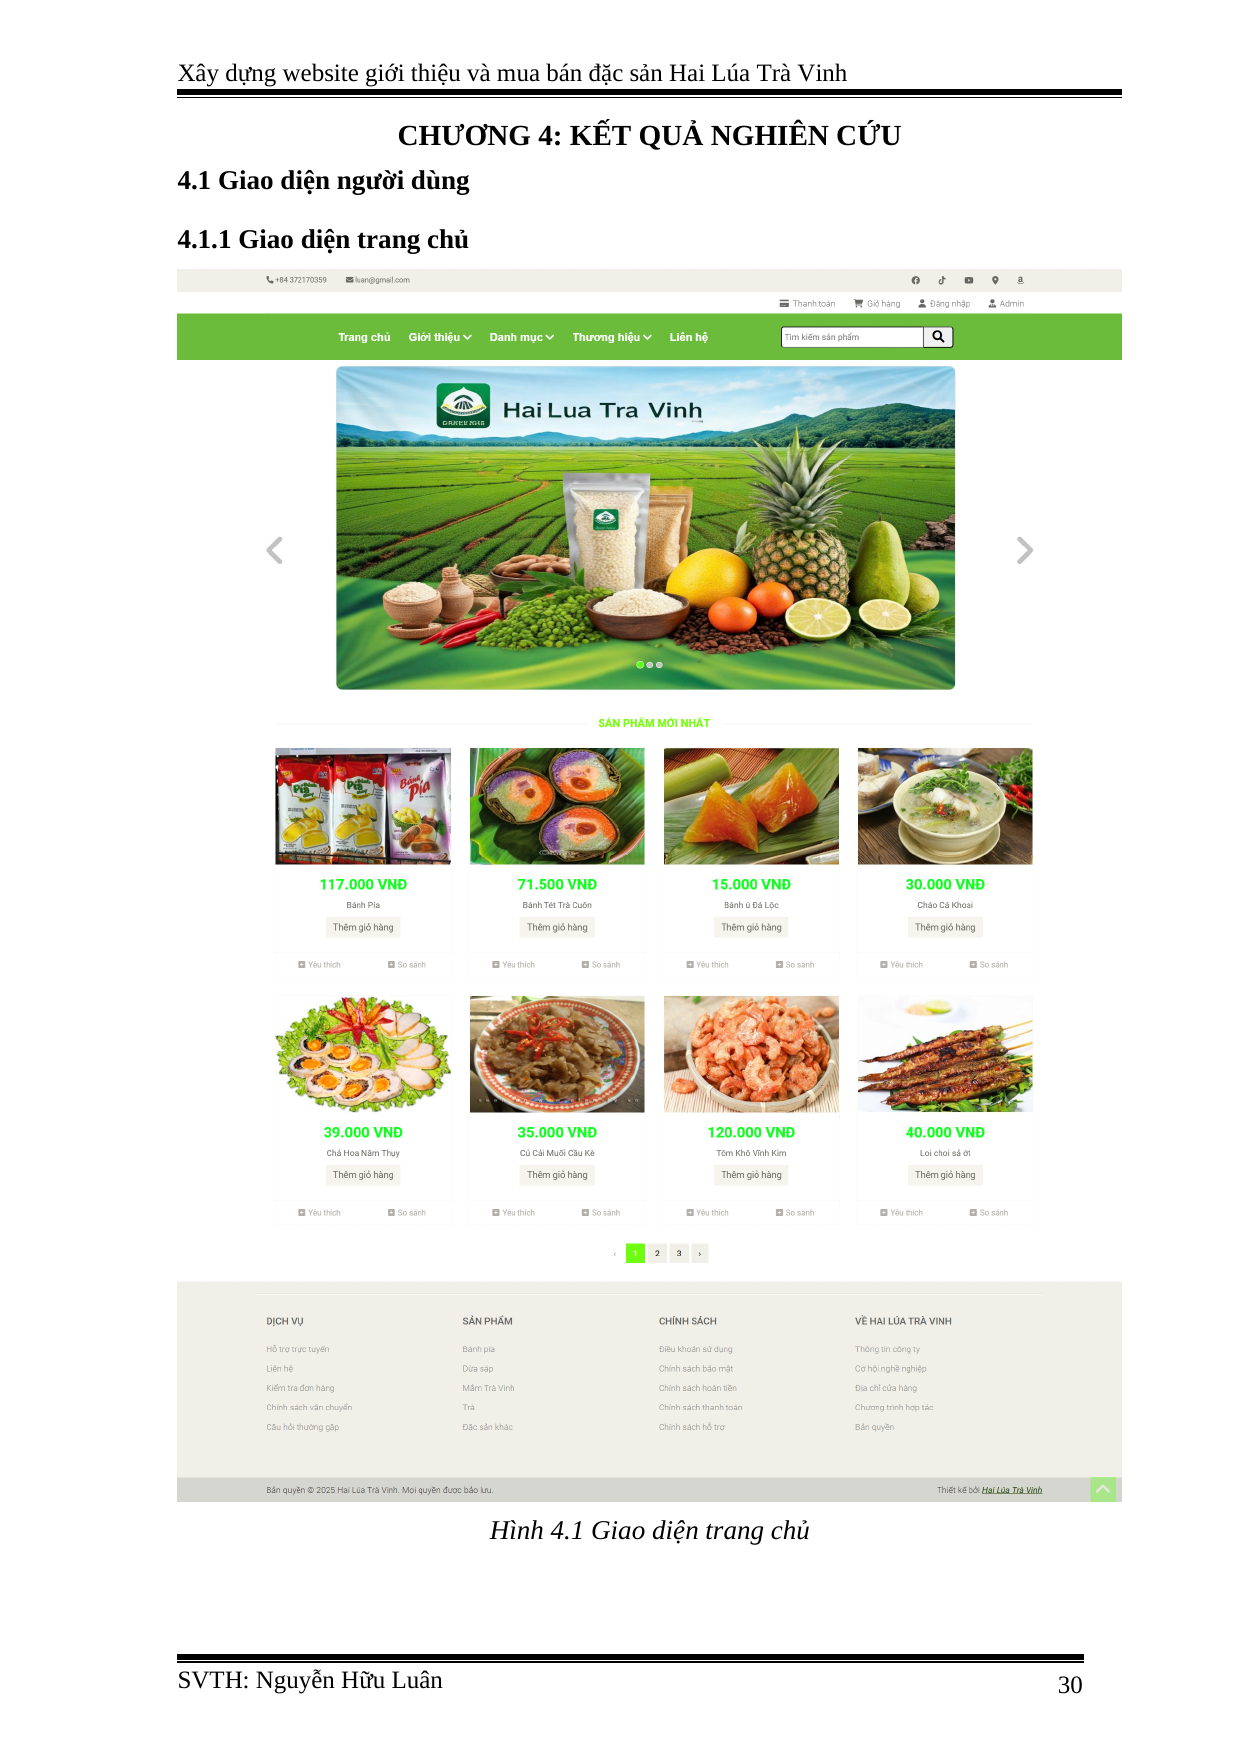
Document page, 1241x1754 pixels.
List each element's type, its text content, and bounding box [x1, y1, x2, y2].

picture [177, 269, 1122, 1502]
text Hình 4.1 Giao diện trang chủ [177, 1514, 1122, 1546]
subtitle 4.1.1 Giao diện trang chủ [177, 223, 1122, 254]
subtitle 4.1 Giao diện người dùng [177, 164, 1122, 195]
subtitle CHƯƠNG 4: KẾT QUẢ NGHIÊN CỨU [177, 118, 1122, 152]
